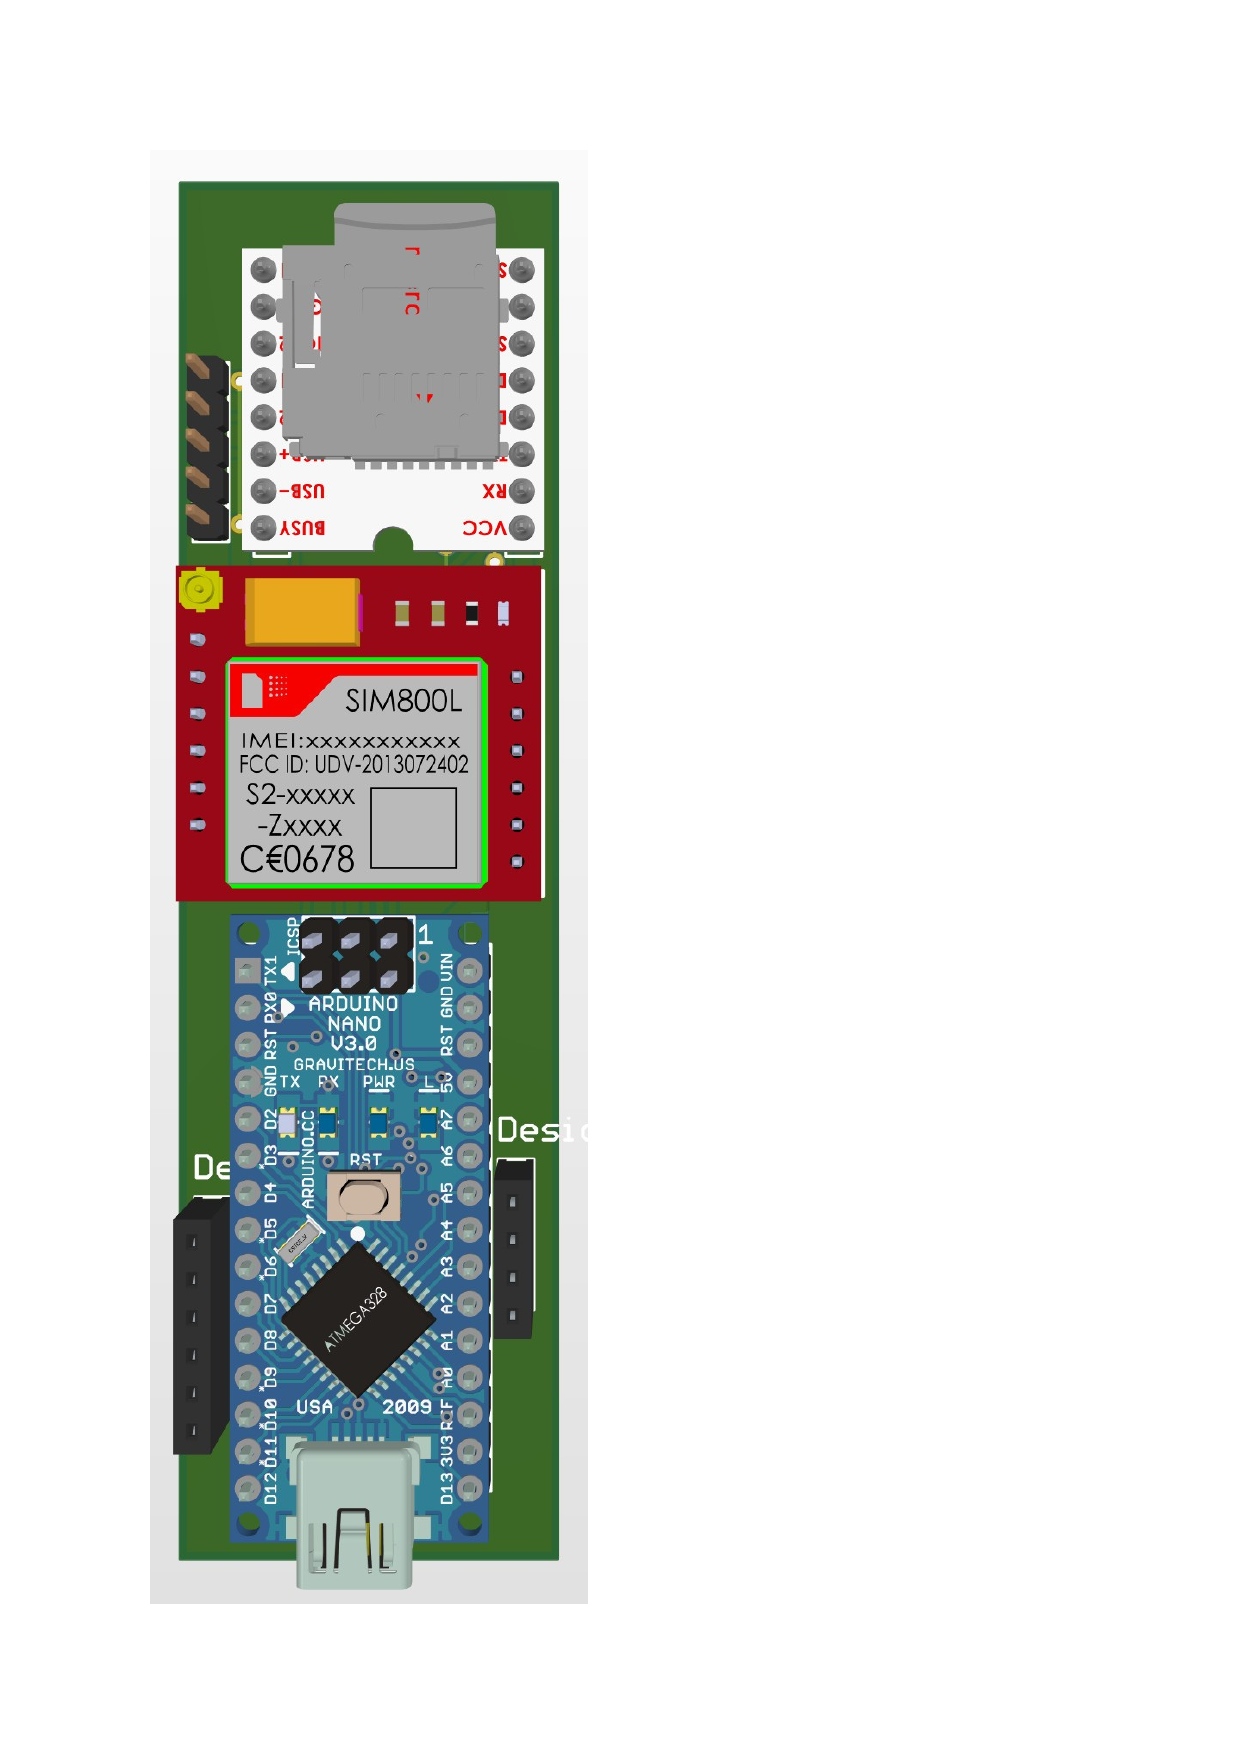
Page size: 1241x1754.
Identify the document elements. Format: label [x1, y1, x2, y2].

picture [150, 150, 588, 1604]
